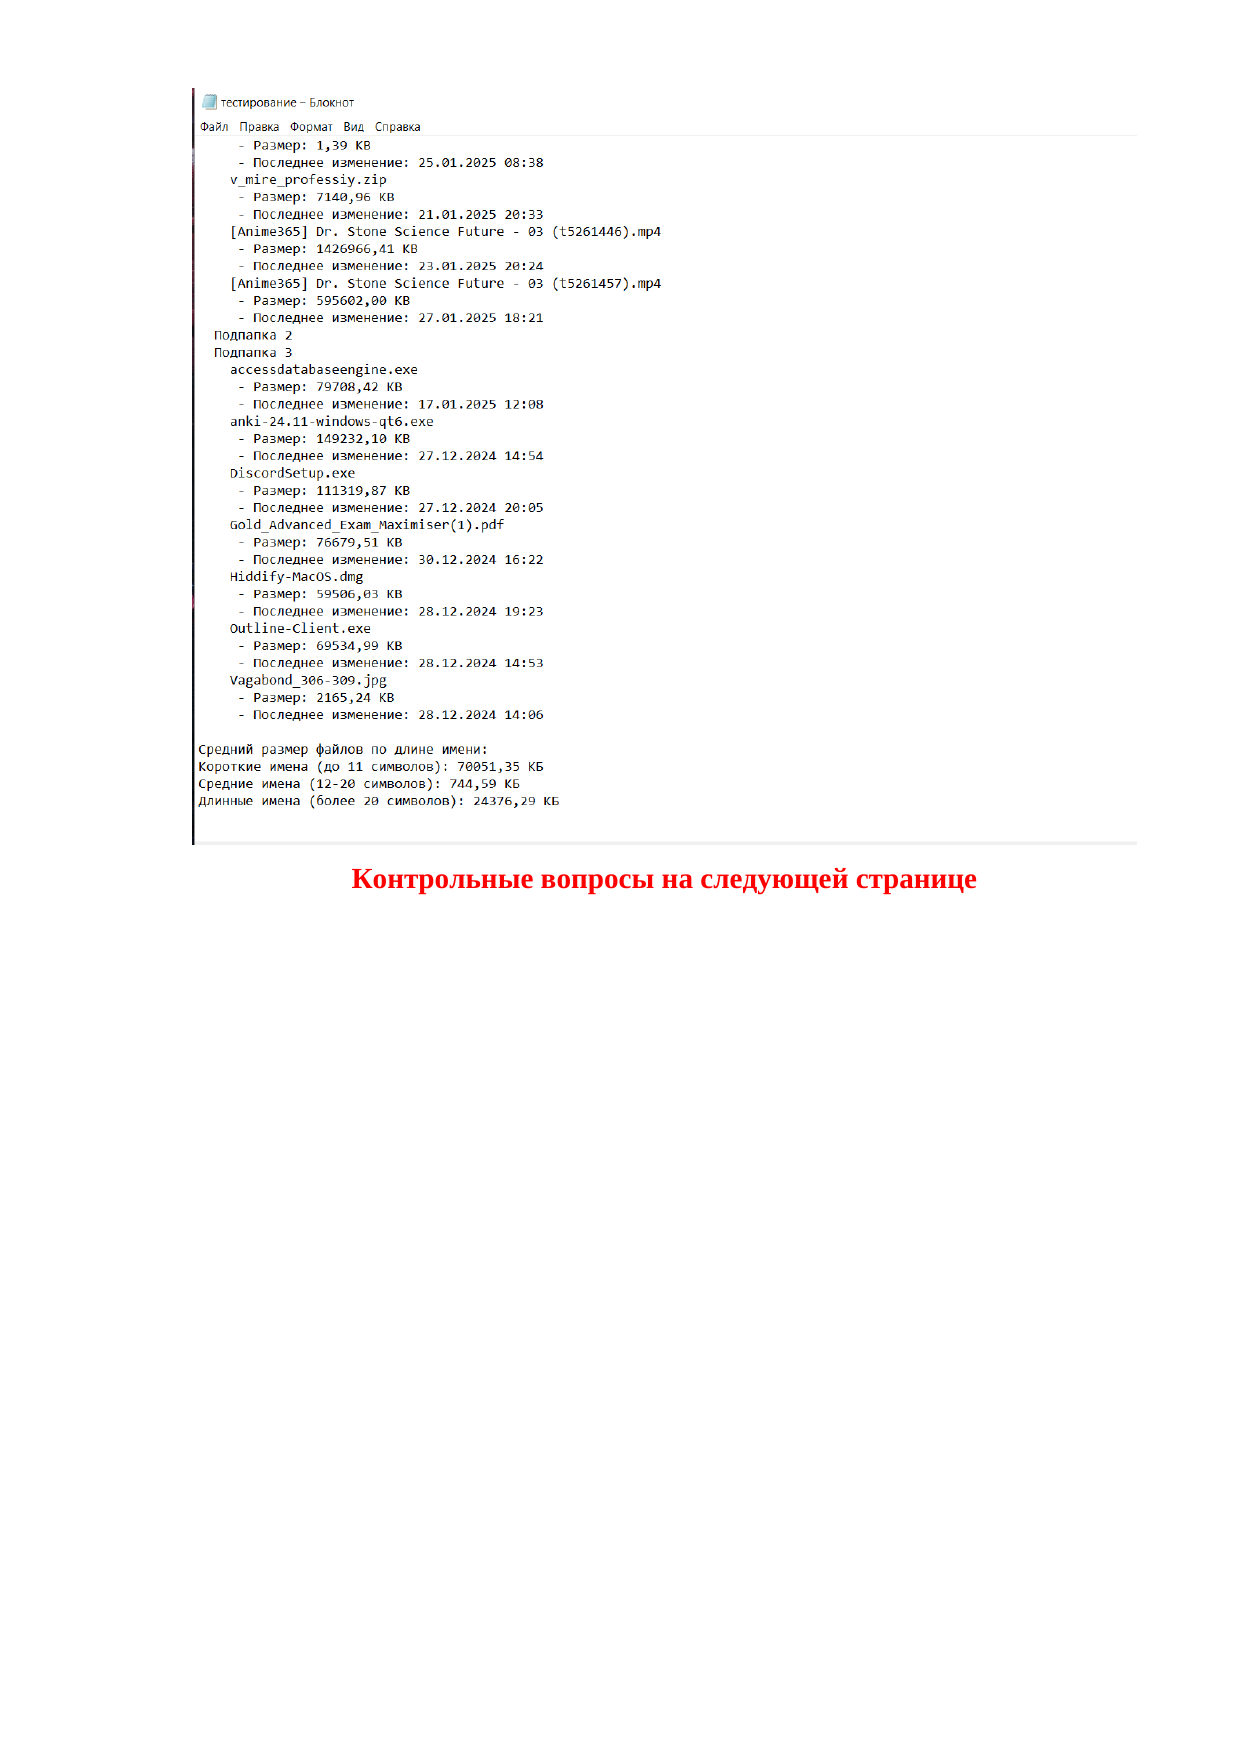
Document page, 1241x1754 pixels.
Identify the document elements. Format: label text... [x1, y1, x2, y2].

picture [192, 88, 1137, 845]
text Контрольные вопросы на следующей странице [148, 862, 1181, 895]
